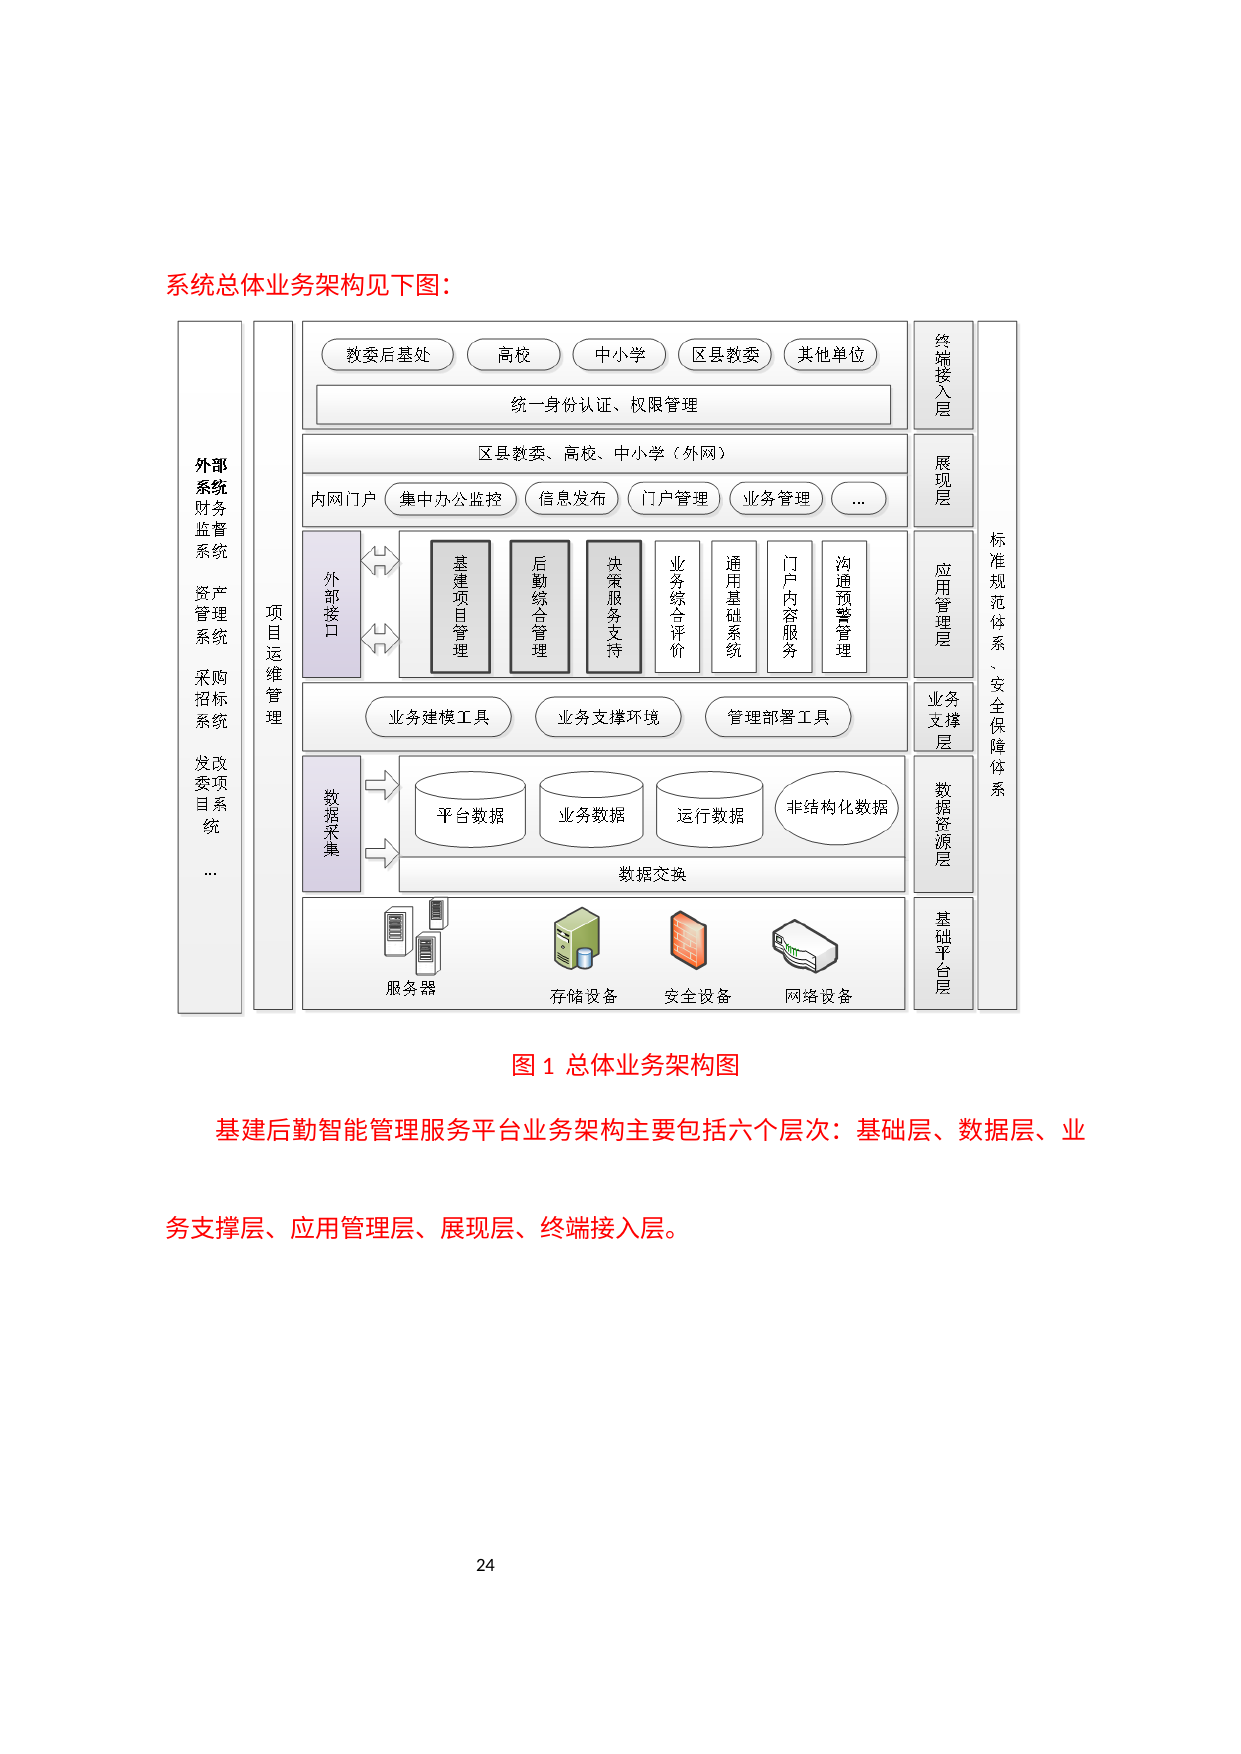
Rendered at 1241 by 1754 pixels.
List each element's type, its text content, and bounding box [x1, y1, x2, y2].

text 系统总体业务架构见下图： [165, 265, 1087, 302]
text 基建后勤智能管理服务平台业务架构主要包括六个层次：基础层、数据层、业务支撑层、应用管理层、展现层、终端接入层。 [165, 1096, 1087, 1259]
text 图1 总体业务架构图 [165, 1031, 1087, 1096]
picture [176, 319, 1022, 1017]
